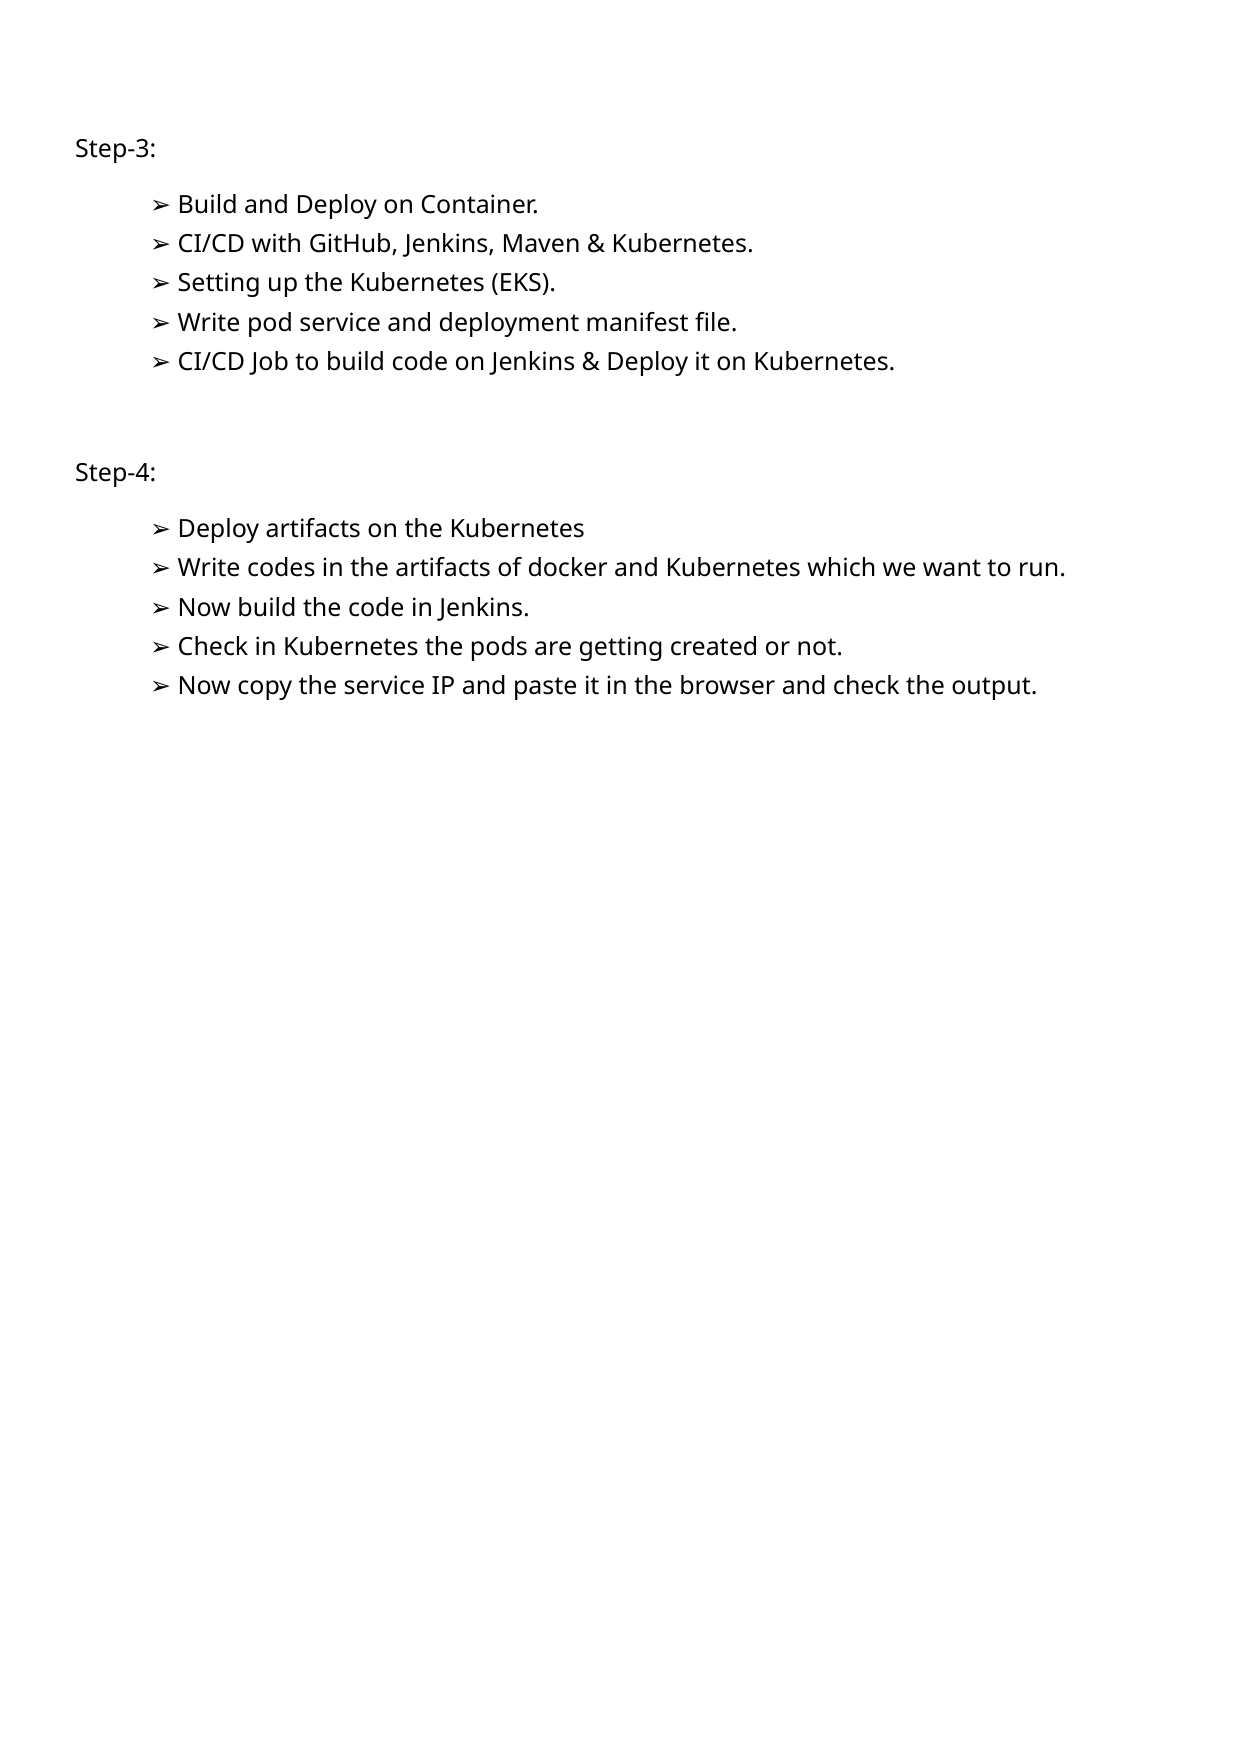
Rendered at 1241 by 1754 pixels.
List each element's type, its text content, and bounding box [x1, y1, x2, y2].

text ➢ Deploy artifacts on the Kubernetes [150, 511, 1165, 545]
text ➢ Setting up the Kubernetes (EKS). [150, 265, 1165, 299]
text ➢ Now copy the service IP and paste it in the browser and check the output. [150, 667, 1165, 702]
text Step-4: [75, 455, 1165, 489]
text Step-3: [75, 131, 1165, 165]
text ➢ Build and Deploy on Container. [150, 187, 1165, 221]
text ➢ CI/CD with GitHub, Jenkins, Maven & Kubernetes. [150, 226, 1165, 260]
text ➢ Write codes in the artifacts of docker and Kubernetes which we want to run. [150, 550, 1165, 584]
text ➢ Write pod service and deployment manifest file. [150, 304, 1165, 338]
text ➢ Check in Kubernetes the pods are getting created or not. [150, 628, 1165, 662]
text ➢ Now build the code in Jenkins. [150, 589, 1165, 623]
text ➢ CI/CD Job to build code on Jenkins & Deploy it on Kubernetes. [150, 343, 1165, 377]
